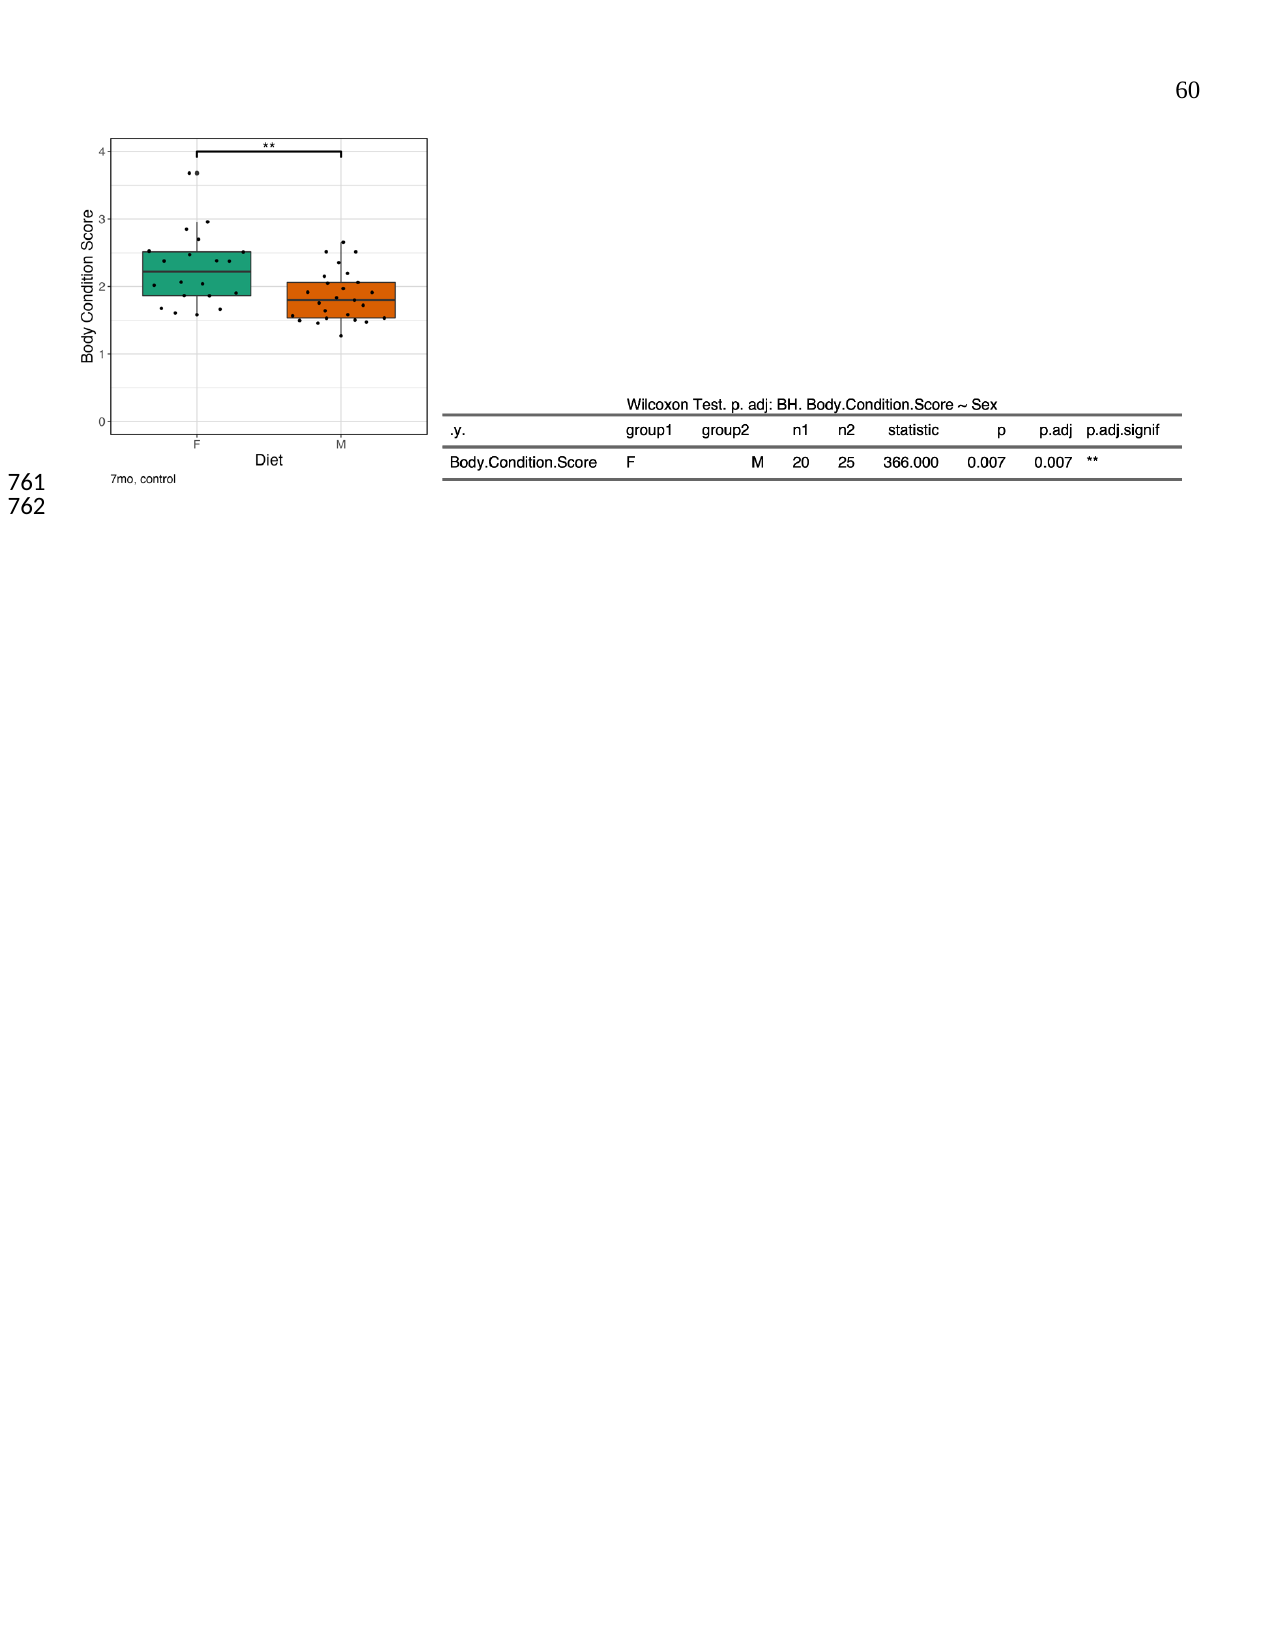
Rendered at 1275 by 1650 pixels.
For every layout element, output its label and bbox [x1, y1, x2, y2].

picture [75, 132, 1192, 491]
